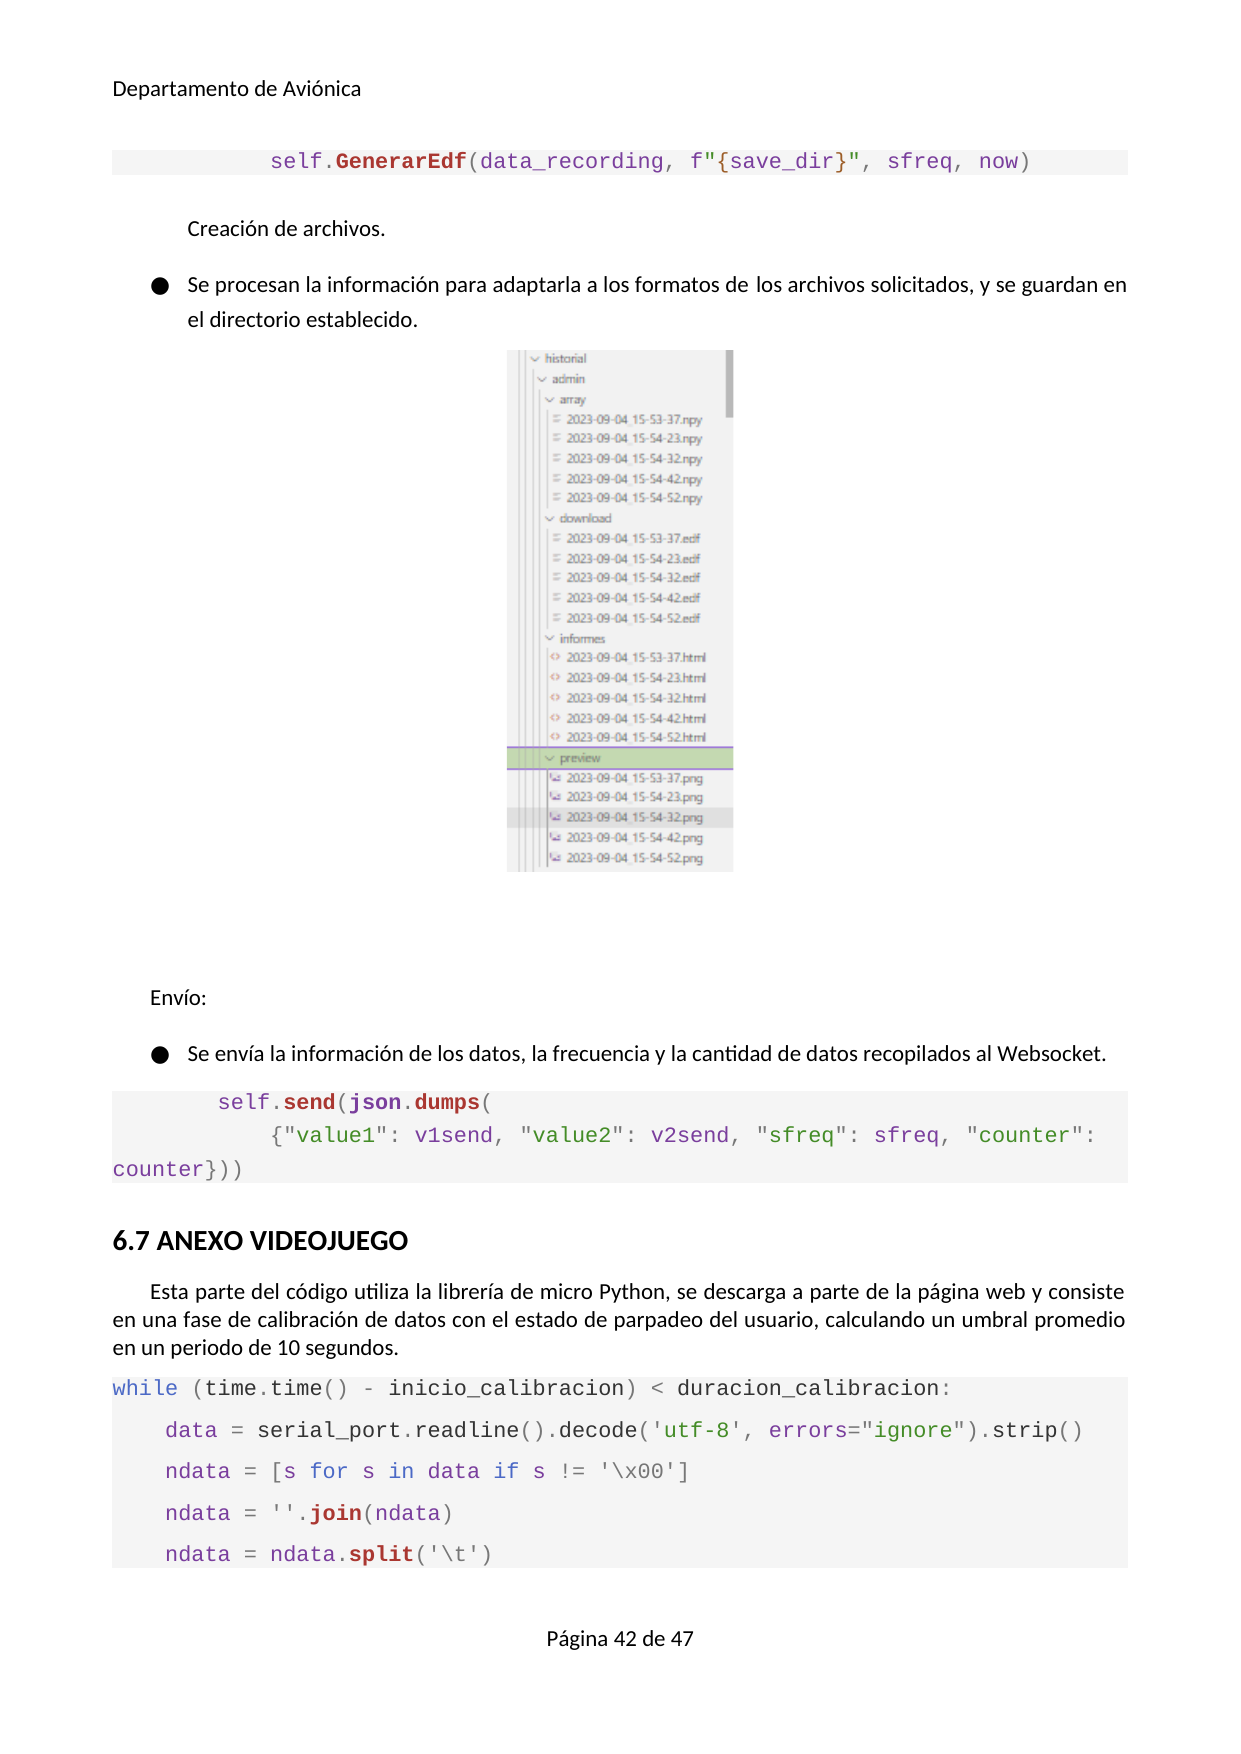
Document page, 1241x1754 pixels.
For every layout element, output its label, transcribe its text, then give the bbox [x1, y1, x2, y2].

picture [506, 350, 734, 872]
text Creación de archivos. [112, 214, 1128, 242]
text ndata = [s for s in data if s != '\x00'] [112, 1460, 1128, 1485]
text ndata = ''.join(ndata) [112, 1502, 1128, 1527]
text Envío: [112, 983, 1128, 1011]
text ndata = ndata.split('\t') [112, 1543, 1128, 1568]
list Se envía la información de los datos, la frecuencia y la cantidad de datos recopilados al Websocket. [150, 1027, 1128, 1074]
text Esta parte del código utiliza la librería de micro Python, se descarga a parte de la página web y consiste en una fase de calibración de datos con el estado de parpadeo del usuario, calculando un umbral promedio en un periodo de 10 segundos. [112, 1277, 1128, 1361]
text self.GenerarEdf(data_recording, f"{save_dir}", sfreq, now) [112, 150, 1128, 175]
list Se procesan la información para adaptarla a los formatos de los archivos solicitados, y se guardan en el directorio establecido. [150, 258, 1128, 333]
text data = serial_port.readline().decode('utf-8', errors="ignore").strip() [112, 1419, 1128, 1444]
text {"value1": v1send, "value2": v2send, "sfreq": sfreq, "counter": counter})) [112, 1124, 1128, 1183]
text self.send(json.dumps( [112, 1091, 1128, 1116]
subtitle 6.7 ANEXO VIDEOJUEGO [112, 1222, 1128, 1257]
text while (time.time() - inicio_calibracion) < duracion_calibracion: [112, 1377, 1128, 1402]
